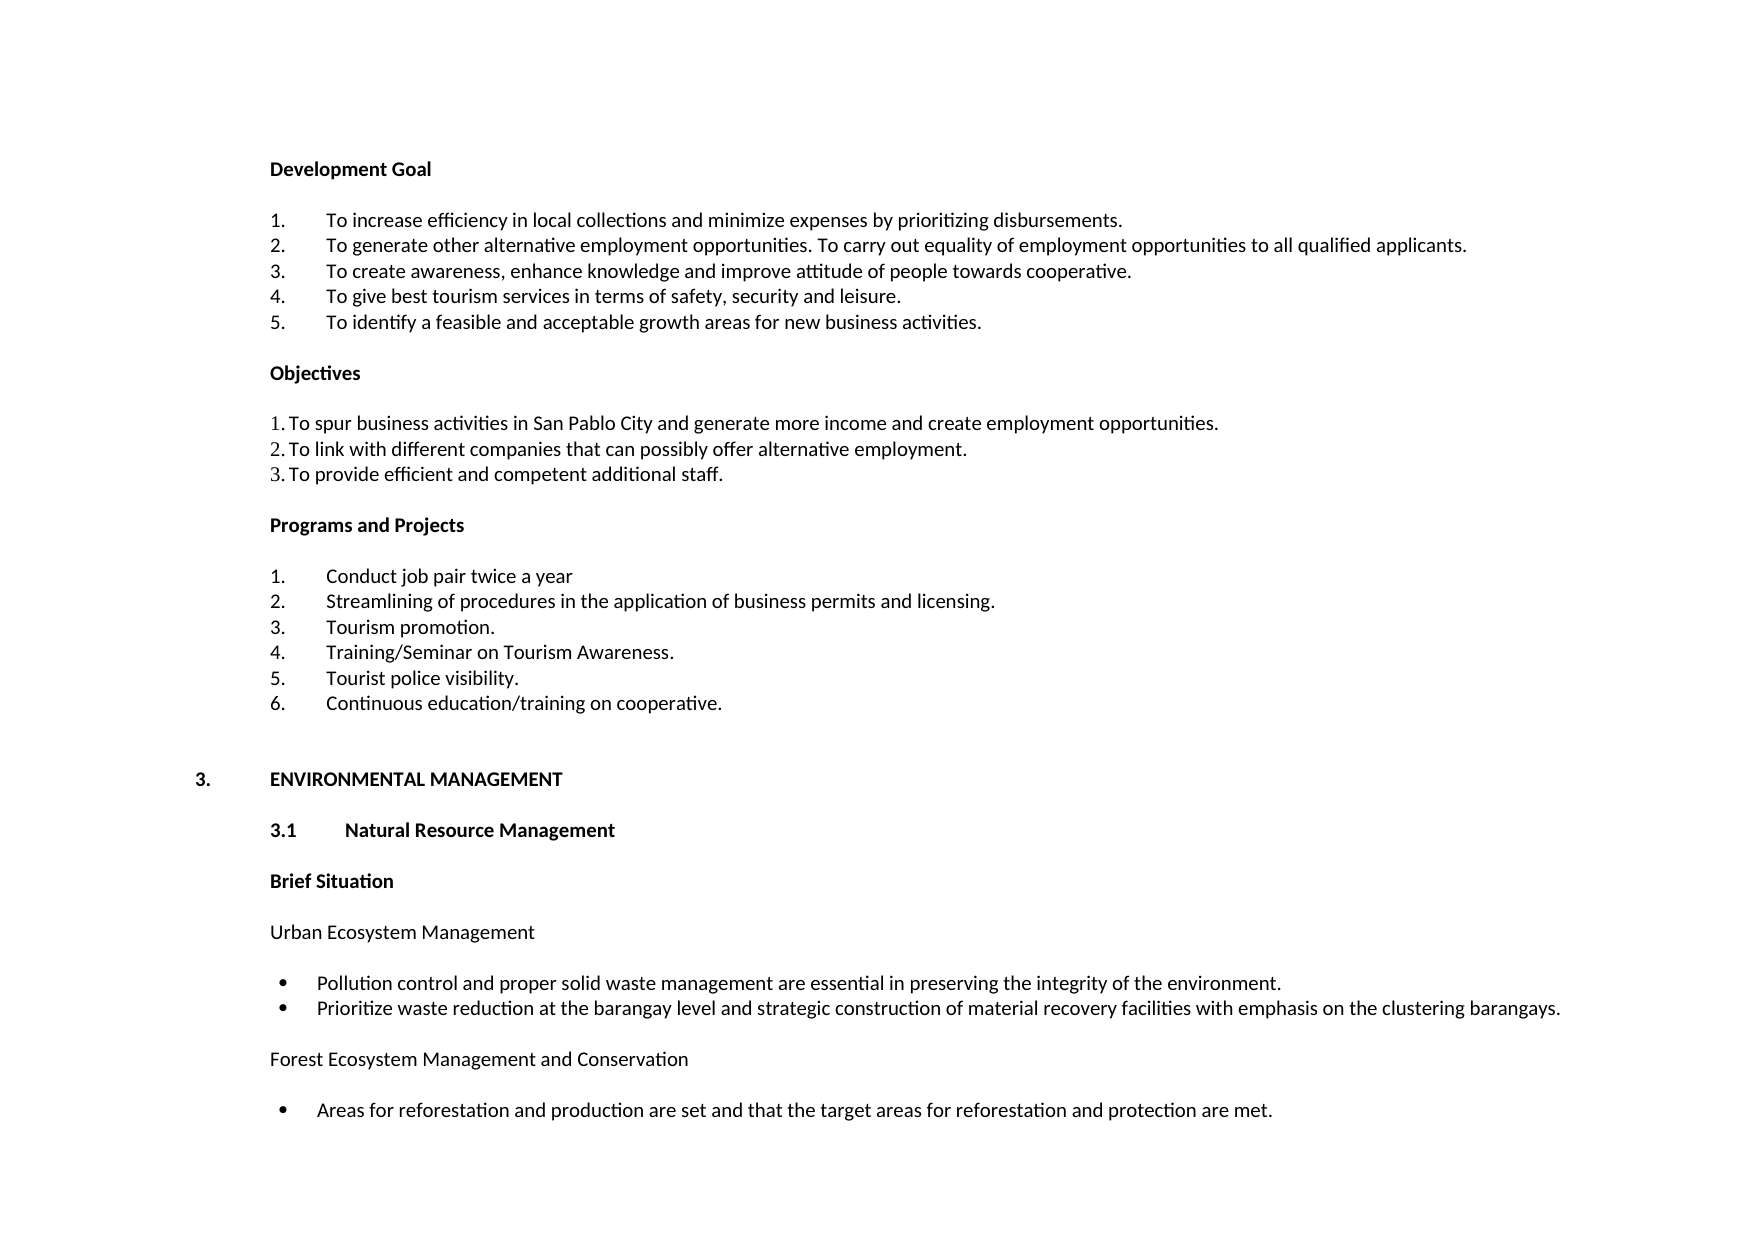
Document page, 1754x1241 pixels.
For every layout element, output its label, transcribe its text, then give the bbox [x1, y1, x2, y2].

list Continuous education/training on cooperative. [270, 690, 1664, 716]
list Areas for reforestation and production are set and that the target areas for reforestation and protection are met. [279, 1097, 1664, 1122]
list To generate other alternative employment opportunities. To carry out equality of employment opportunities to all qualified applicants. [270, 233, 1664, 258]
text 3.1 Natural Resource Management [45, 817, 1664, 843]
list To link with different companies that can possibly offer alternative employment. [270, 436, 1664, 461]
list Tourism promotion. [270, 614, 1664, 639]
text Objectives [195, 360, 1664, 385]
list To increase efficiency in local collections and minimize expenses by prioritizing disbursements. [270, 207, 1664, 233]
text Development Goal [195, 156, 1664, 182]
list To provide efficient and competent additional staff. [270, 461, 1664, 487]
text Urban Ecosystem Management [195, 919, 1664, 944]
text Brief Situation [120, 868, 1664, 893]
text 3. ENVIRONMENTAL MANAGEMENT [45, 766, 1664, 792]
list Training/Seminar on Tourism Awareness. [270, 639, 1664, 665]
list To create awareness, enhance knowledge and improve attitude of people towards cooperative. [270, 258, 1664, 283]
text Programs and Projects [195, 512, 1664, 538]
list Conduct job pair twice a year [270, 563, 1664, 588]
list To spur business activities in San Pablo City and generate more income and create employment opportunities. [270, 411, 1664, 436]
list Tourist police visibility. [270, 665, 1664, 690]
text Forest Ecosystem Management and Conservation [195, 1046, 1664, 1071]
list To give best tourism services in terms of safety, security and leisure. [270, 283, 1664, 309]
list Pollution control and proper solid waste management are essential in preserving the integrity of the environment. [279, 970, 1664, 995]
list Streamlining of procedures in the application of business permits and licensing. [270, 588, 1664, 614]
list To identify a feasible and acceptable growth areas for new business activities. [270, 309, 1664, 334]
list Prioritize waste reduction at the barangay level and strategic construction of material recovery facilities with emphasis on the clustering barangays. [279, 995, 1664, 1021]
